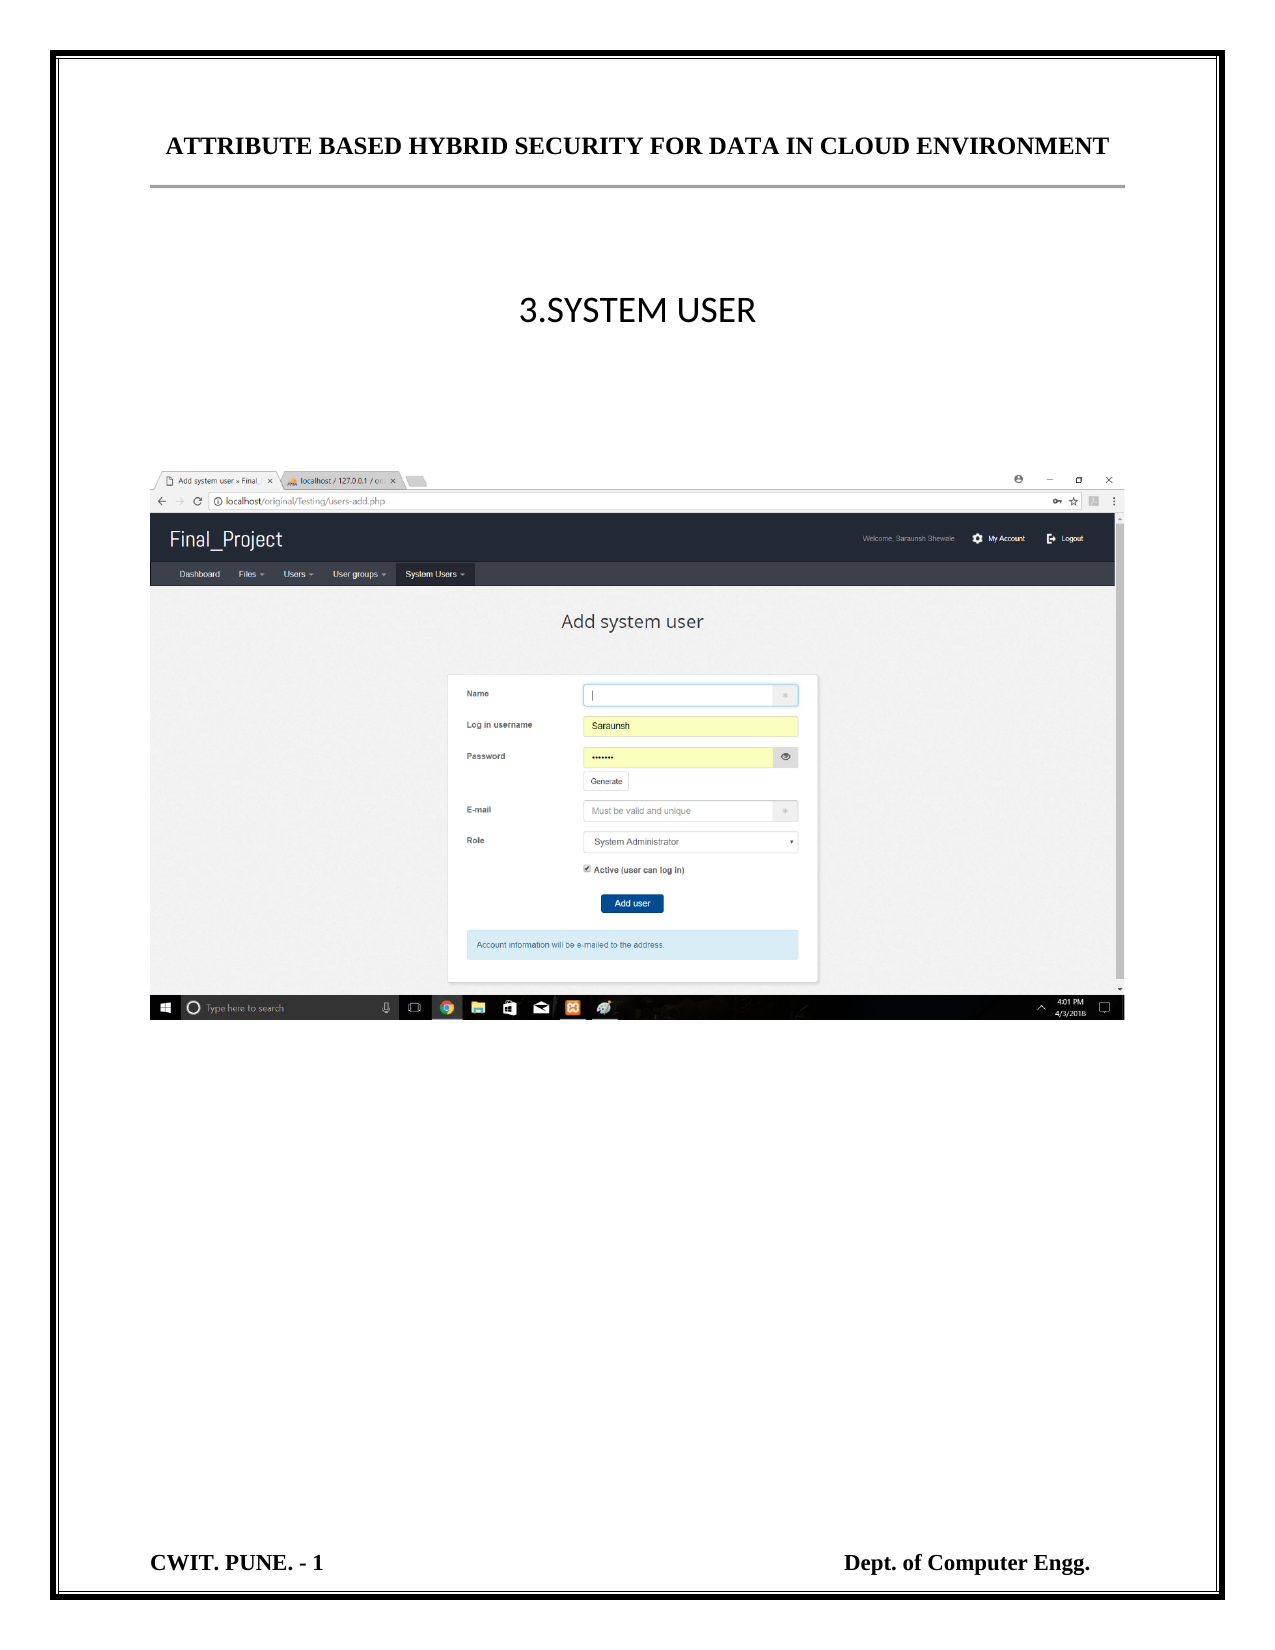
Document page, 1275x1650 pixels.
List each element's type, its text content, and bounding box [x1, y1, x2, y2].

picture [150, 471, 1125, 1020]
text 3.SYSTEM USER [150, 286, 1125, 332]
